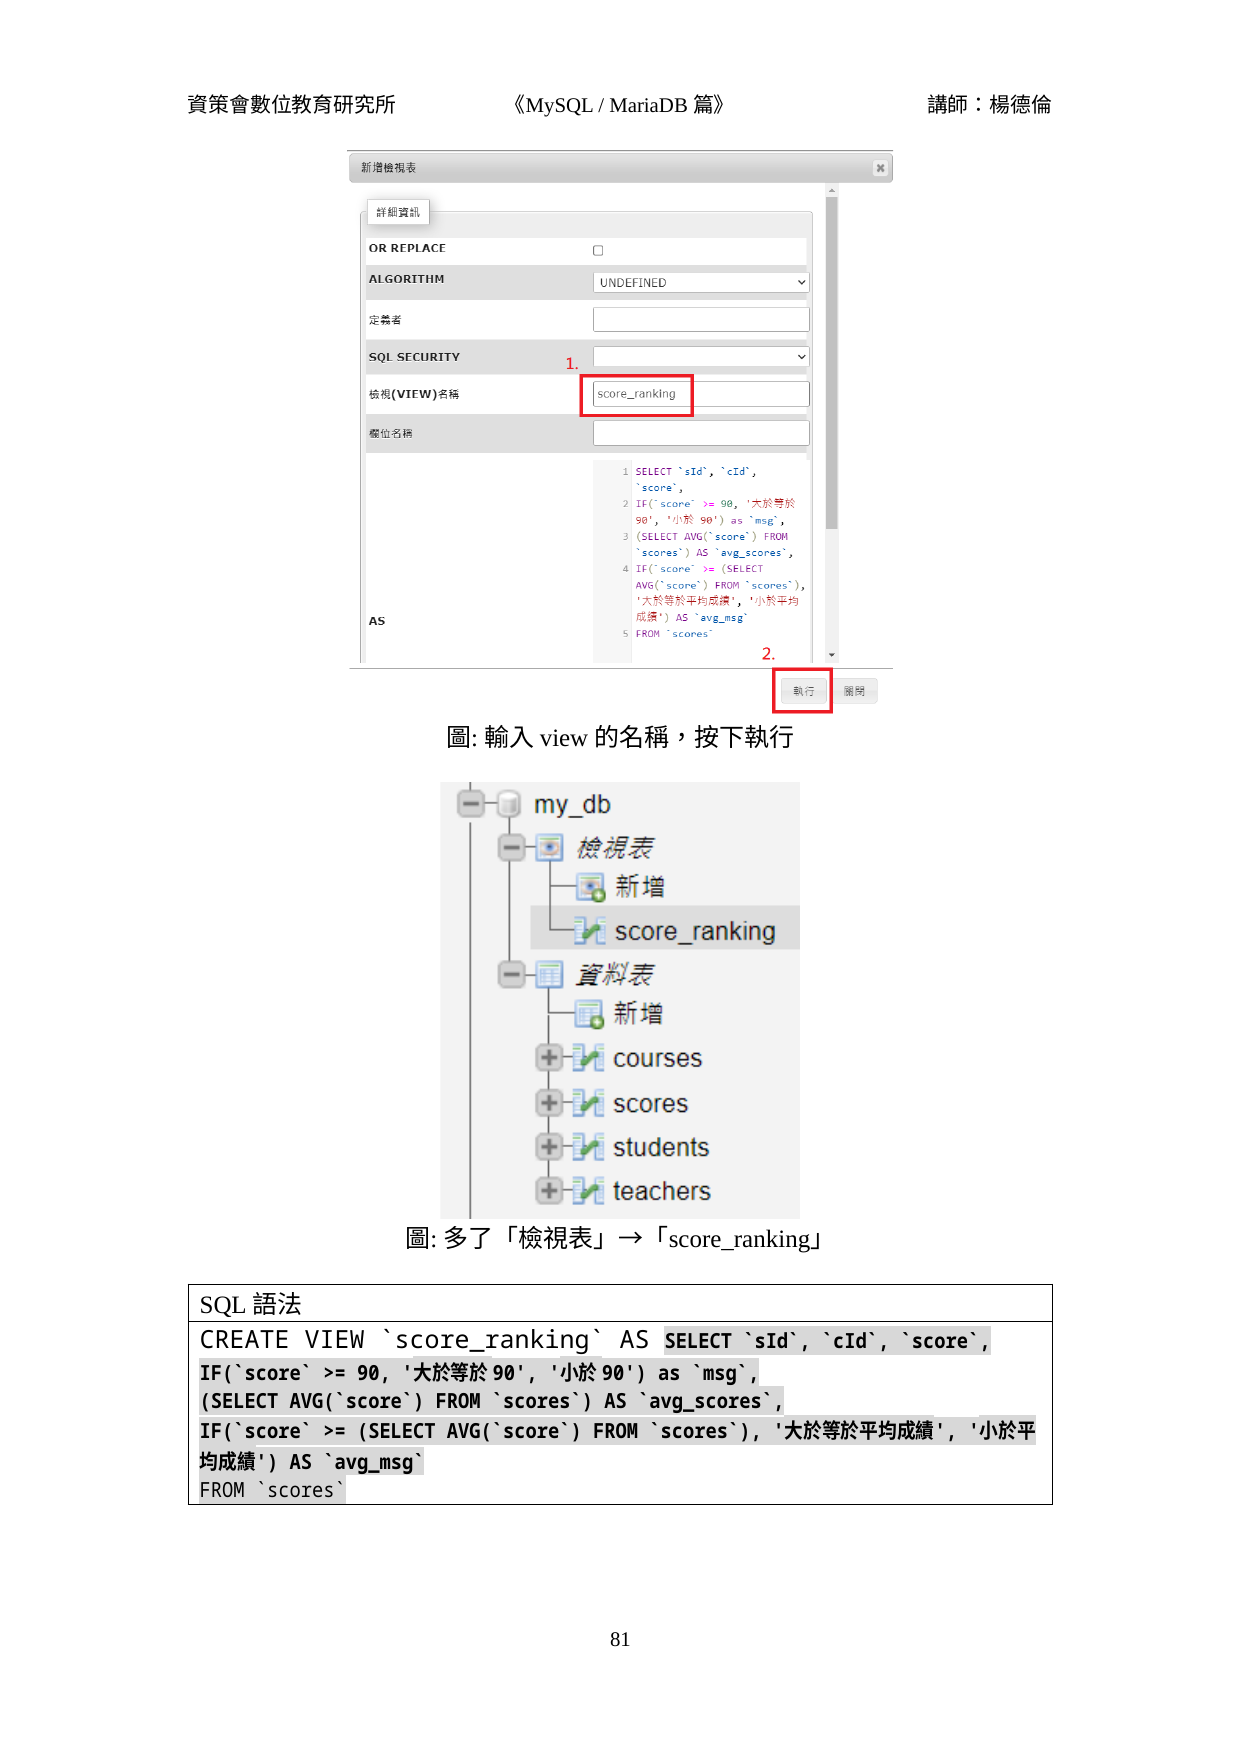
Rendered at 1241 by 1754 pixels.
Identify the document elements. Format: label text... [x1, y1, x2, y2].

picture [440, 782, 800, 1219]
picture [347, 150, 894, 718]
text 圖: 多了「檢視表」→「score_ranking」 [187, 1218, 1053, 1255]
table_cell CREATE VIEW `score_ranking` AS SELECT `sId`, `cId`, `score`, IF(`score` >= 90, '大於等於 90', '小於 90') as `msg`, (SELECT AVG(`score`) FROM `scores`) AS `avg_scores`, IF(`score` >= (SELECT AVG(`score`) FROM `scores`), '大於等於平均成績', '小於平均成績') AS `avg_msg` FROM `scores` [189, 1322, 1052, 1504]
text 圖: 輸入 view 的名稱，按下執行 [187, 717, 1053, 754]
table_header SQL 語法 [189, 1285, 1052, 1321]
